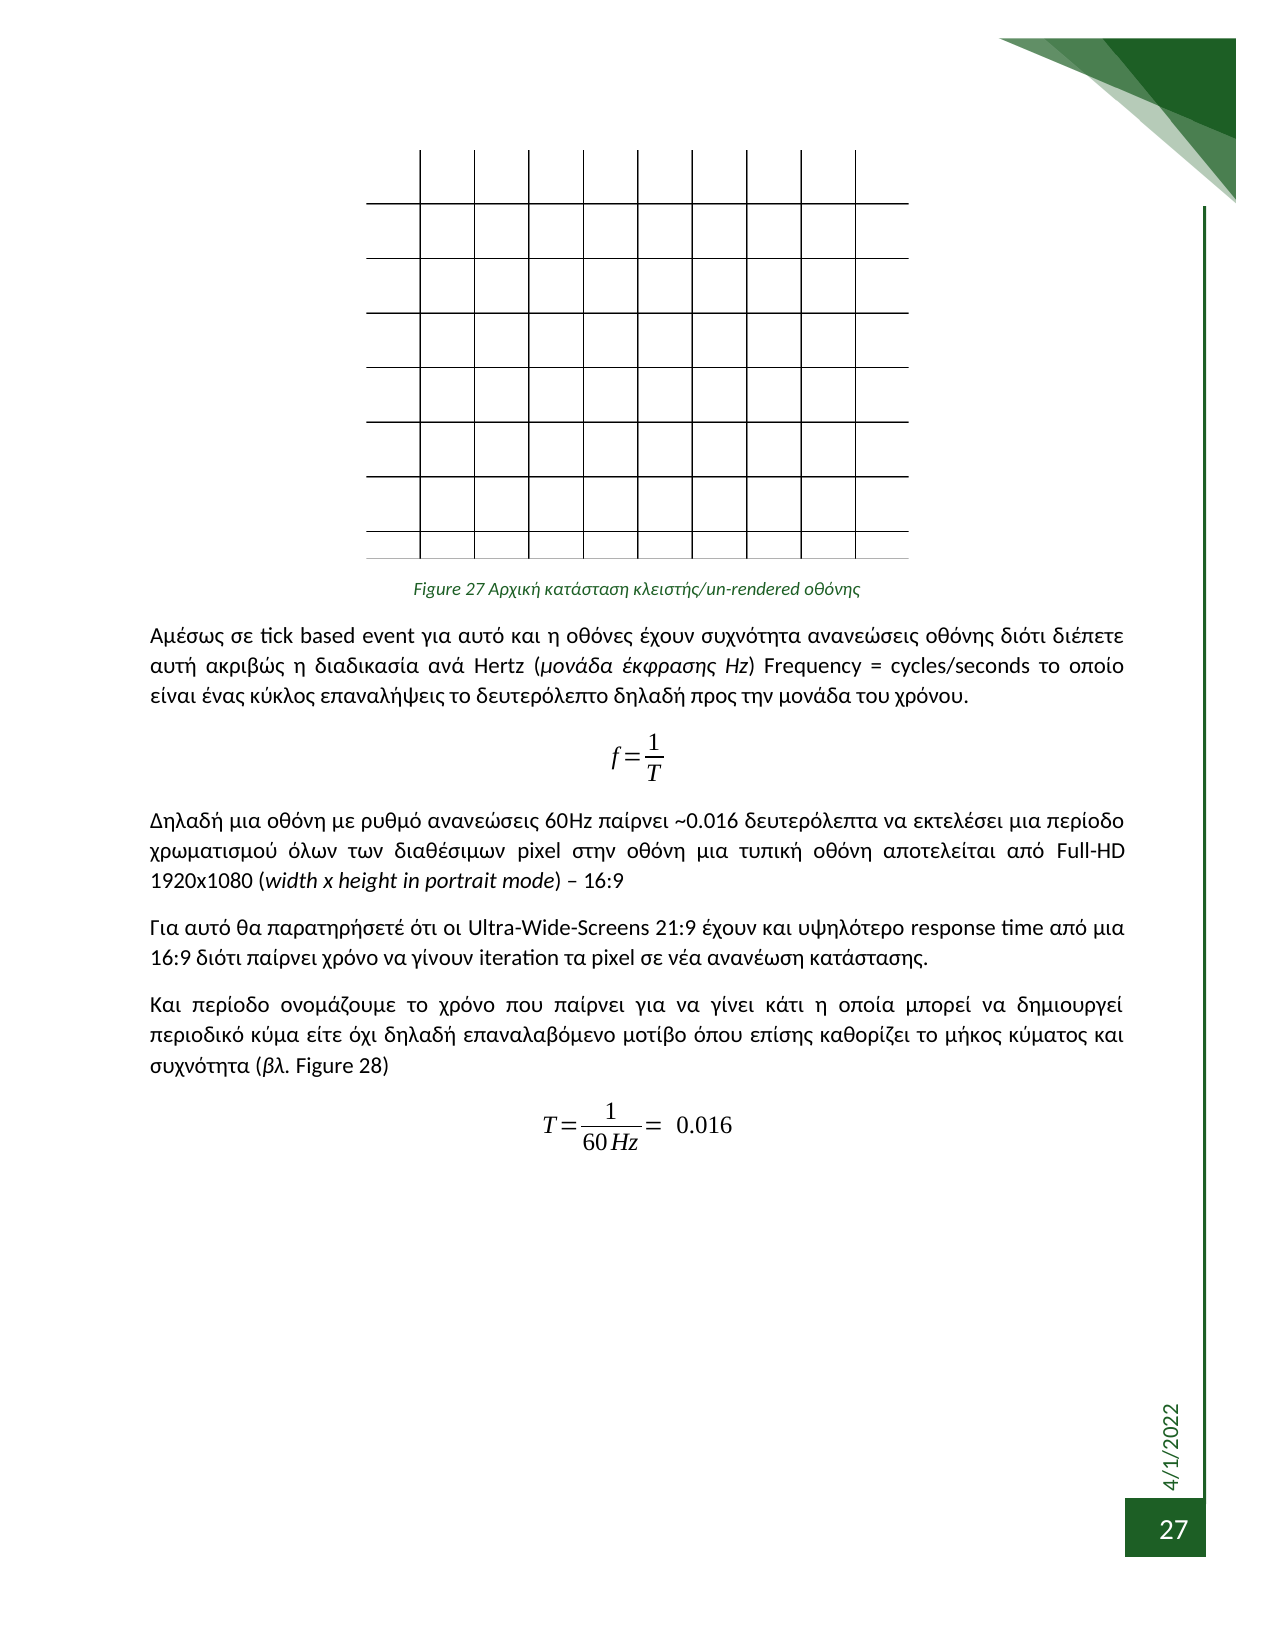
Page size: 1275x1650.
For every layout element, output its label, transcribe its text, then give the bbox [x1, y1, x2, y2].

picture [366, 150, 909, 559]
text Και περίοδο ονομάζουμε το χρόνο που παίρνει για να γίνει κάτι η οποία μπορεί να δημιουργεί περιοδικό κύμα είτε όχι δηλαδή επαναλαβόμενο μοτίβο όπου επίσης καθορίζει το μήκος κύματος και συχνότητα (βλ. Figure 29) [150, 990, 1125, 1079]
text Για αυτό θα παρατηρήσετέ ότι οι Ultra-Wide-Screens 21:9 έχουν και υψηλότερο response time από μια 16:9 διότι παίρνει χρόνο να γίνουν iteration τα pixel σε νέα ανανέωση κατάστασης. [150, 913, 1125, 972]
text Αμέσως σε tick based event για αυτό και η οθόνες έχουν συχνότητα ανανεώσεις οθόνης διότι διέπετε αυτή ακριβώς η διαδικασία ανά Hertz (μονάδα έκφρασης Hz) Frequency = cycles/seconds το οποίο είναι ένας κύκλος επαναλήψεις το δευτερόλεπτο δηλαδή προς την μονάδα του χρόνου. [150, 621, 1125, 709]
text Figure 28 Αρχική κατάσταση κλειστής/un-rendered οθόνης [150, 577, 1125, 600]
picture [997, 38, 1236, 204]
text Δηλαδή μια οθόνη με ρυθμό ανανεώσεις 60Hz παίρνει ~0.016 δευτερόλεπτα να εκτελέσει μια περίοδο χρωματισμού όλων των διαθέσιμων pixel στην οθόνη μια τυπική οθόνη αποτελείται από Full-HD 1920x1080 (width x height in portrait mode) – 16:9 [150, 806, 1125, 894]
